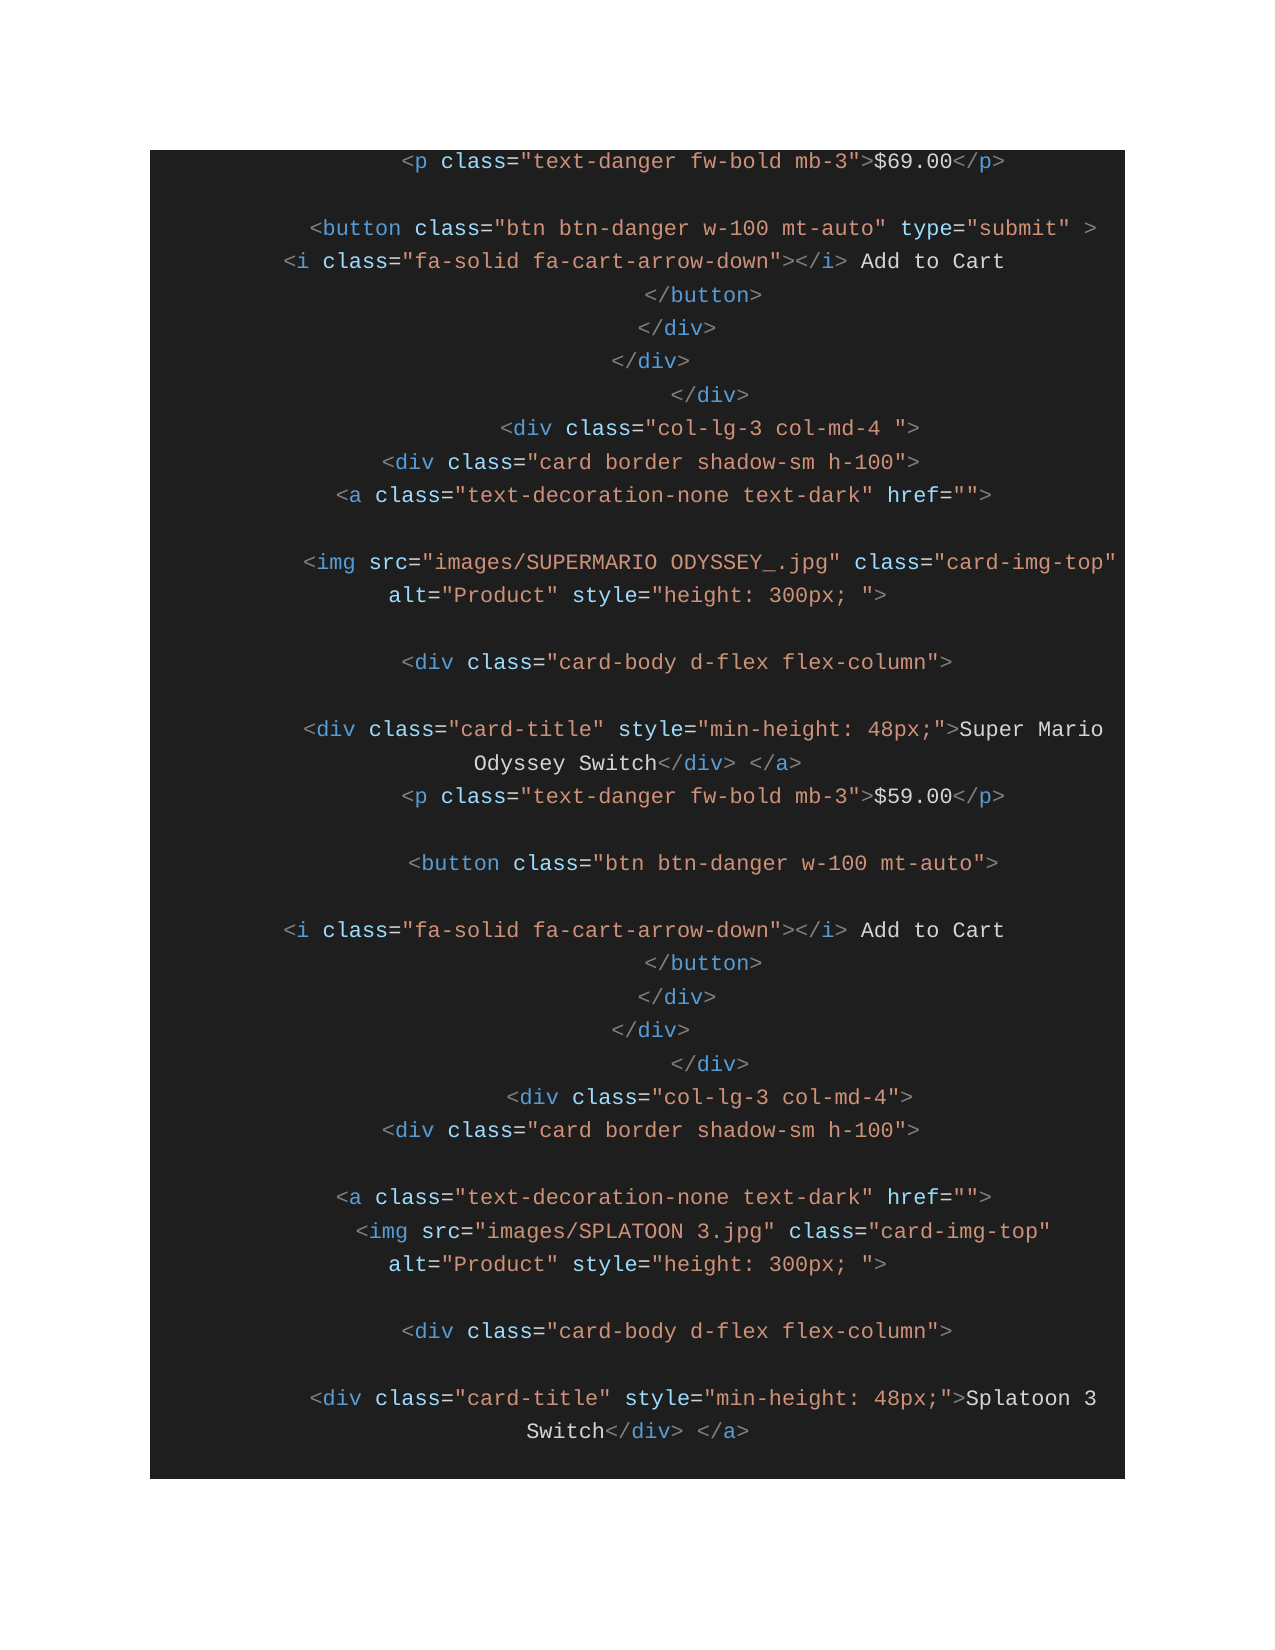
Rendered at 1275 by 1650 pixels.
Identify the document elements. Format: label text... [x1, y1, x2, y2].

text <div class="card-body d-flex flex-column"> [150, 1320, 1125, 1345]
text </div> [150, 317, 1125, 342]
text </div> [150, 384, 1125, 409]
text <img src="images/SPLATOON 3.jpg" class="card-img-top" alt="Product" style="height: 300px; "> [150, 1220, 1125, 1278]
text </button> [150, 284, 1125, 308]
text <div class="card-title" style="min-height: 48px;">Super Mario Odyssey Switch</div> </a> [150, 718, 1125, 777]
text </button> [150, 952, 1125, 977]
text <div class="card-title" style="min-height: 48px;">Splatoon 3 Switch</div> </a> [150, 1387, 1125, 1445]
text <a class="text-decoration-none text-dark" href=""> [150, 484, 1125, 509]
text <div class="card border shadow-sm h-100"> [150, 1120, 1125, 1144]
text <div class="card border shadow-sm h-100"> [150, 451, 1125, 476]
text <p class="text-danger fw-bold mb-3">$69.00</p> [150, 150, 1125, 175]
text </div> [150, 1053, 1125, 1078]
text <a class="text-decoration-none text-dark" href=""> [150, 1187, 1125, 1211]
text <button class="btn btn-danger w-100 mt-auto"> [150, 852, 1125, 877]
text <i class="fa-solid fa-cart-arrow-down"></i> Add to Cart [150, 919, 1125, 944]
text <i class="fa-solid fa-cart-arrow-down"></i> Add to Cart [150, 250, 1125, 275]
text <button class="btn btn-danger w-100 mt-auto" type="submit" > [150, 217, 1125, 242]
text <div class="card-body d-flex flex-column"> [150, 652, 1125, 676]
text <p class="text-danger fw-bold mb-3">$59.00</p> [150, 785, 1125, 810]
text </div> [150, 1019, 1125, 1044]
text <img src="images/SUPERMARIO ODYSSEY_.jpg" class="card-img-top" alt="Product" style="height: 300px; "> [150, 551, 1125, 609]
text </div> [150, 351, 1125, 375]
text </div> [150, 986, 1125, 1011]
text <div class="col-lg-3 col-md-4"> [150, 1086, 1125, 1111]
text <div class="col-lg-3 col-md-4 "> [150, 417, 1125, 442]
